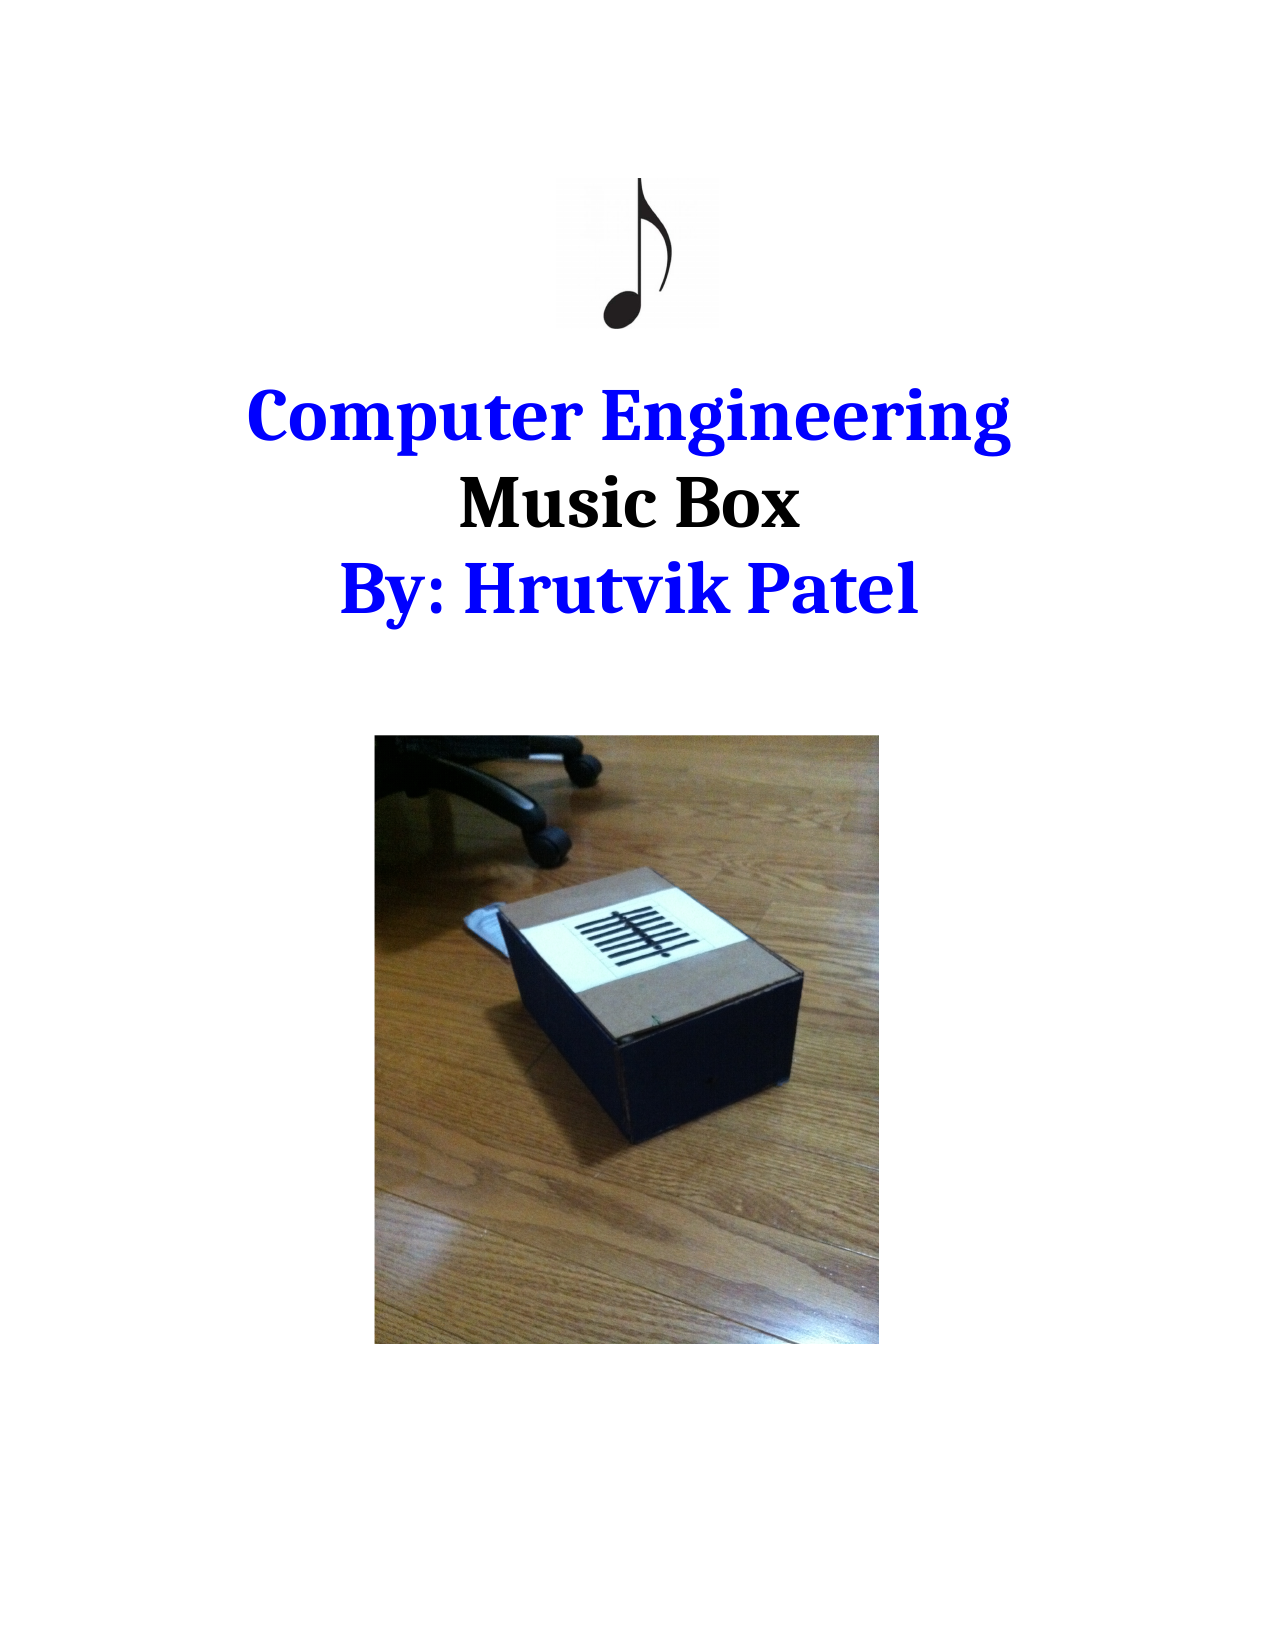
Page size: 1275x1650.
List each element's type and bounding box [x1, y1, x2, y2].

picture [555, 178, 720, 329]
picture [375, 736, 879, 1344]
